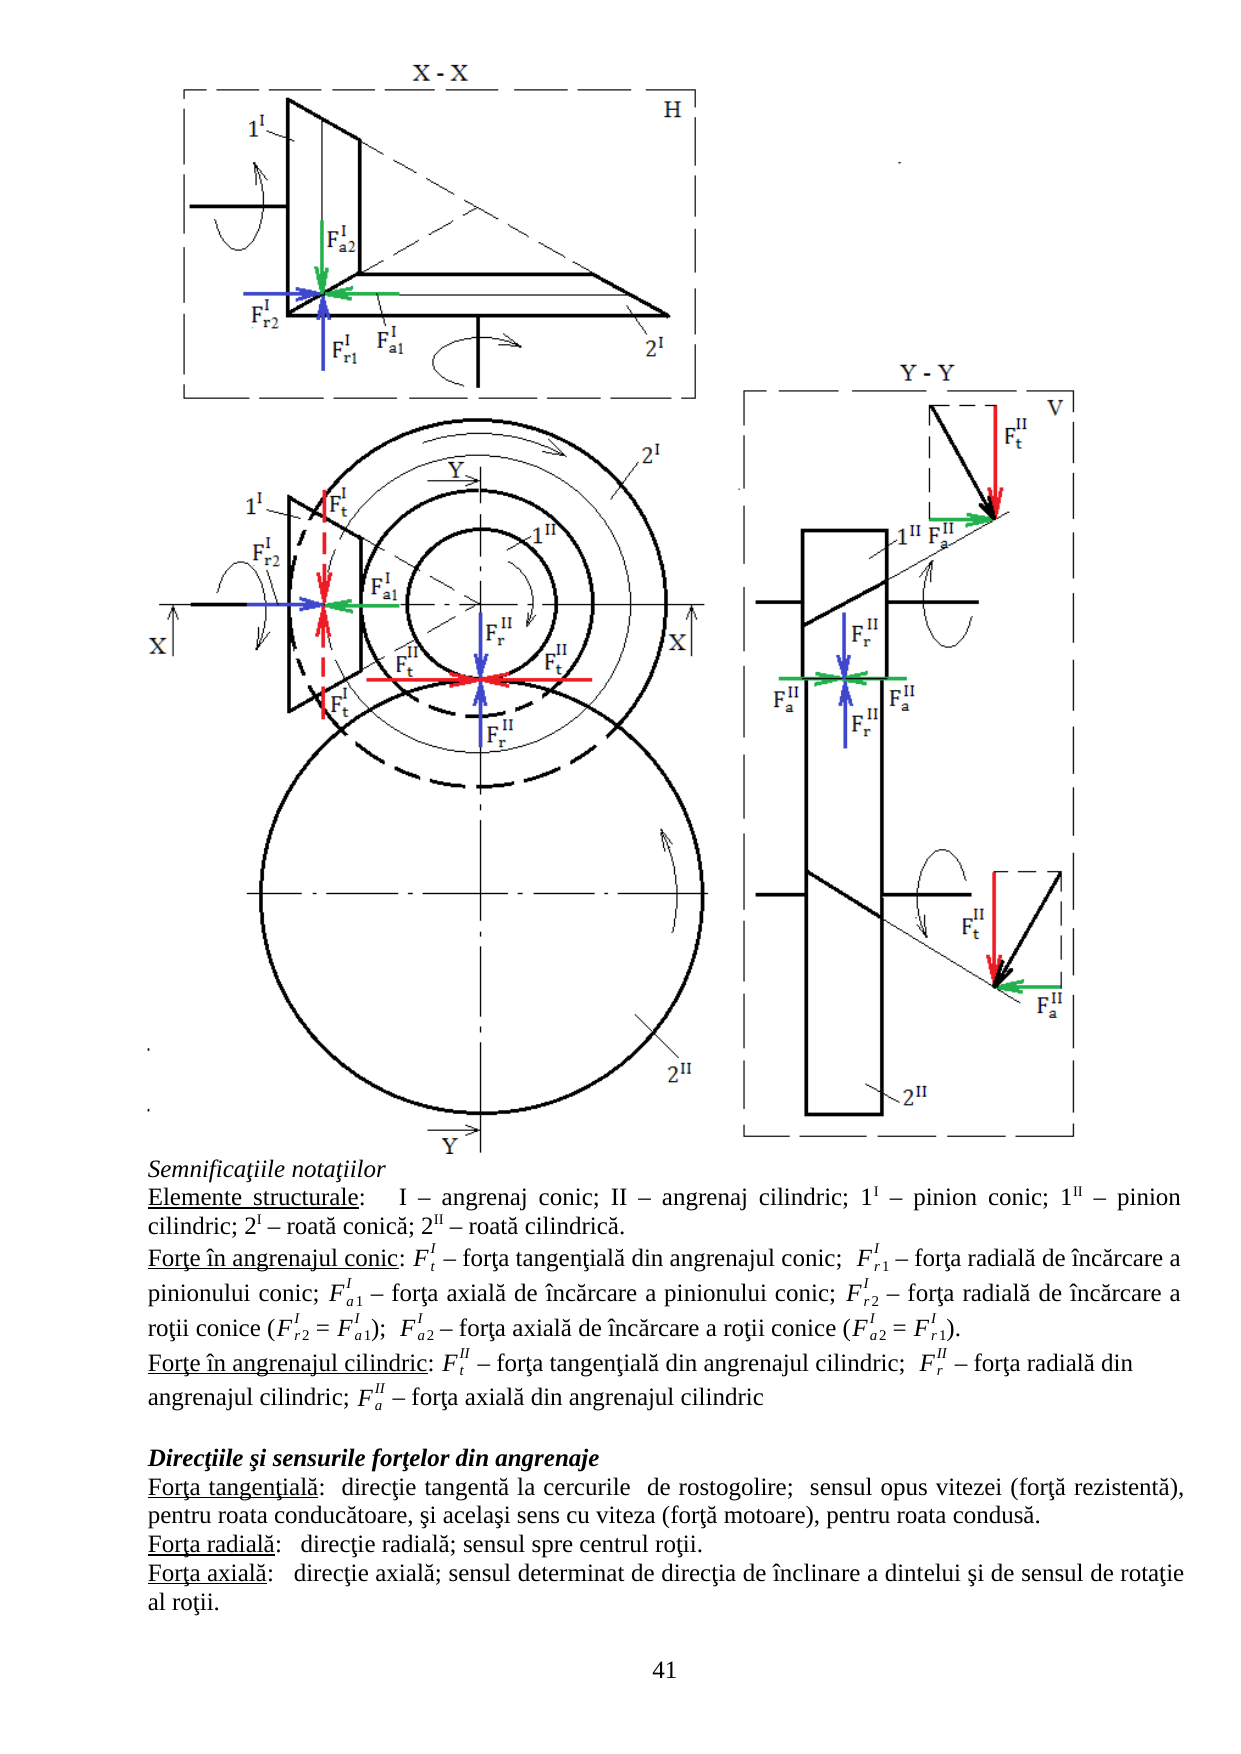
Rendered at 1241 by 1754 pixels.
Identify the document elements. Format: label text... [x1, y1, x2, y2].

text Forţa tangenţială: direcţie tangentă la cercurile de rostogolire; sensul opus vitezei (forţă rezistentă), pentru roata conducătoare, şi acelaşi sens cu viteza (forţă motoare), pentru roata condusă. [148, 1472, 1186, 1529]
text Forţa axială: direcţie axială; sensul determinat de direcţia de înclinare a dintelui şi de sensul de rotaţie al roţii. [148, 1558, 1186, 1616]
text Elemente structurale: I – angrenaj conic; II – angrenaj cilindric; 1I – pinion conic; 1II – pinion cilindric; 2I – roată conică; 2II – roată cilindrică. [148, 1182, 1181, 1240]
text Forţe în angrenajul conic: – forţa tangenţială din angrenajul conic; – forţa radială de încărcare a pinionului conic; – forţa axială de încărcare a pinionului conic; – forţa radială de încărcare a roţii conice ( = ); – forţa axială de încărcare a roţii conice ( = ). [148, 1240, 1181, 1344]
picture [147, 59, 1079, 1154]
text Semnificaţiile notaţiilor [148, 1154, 1181, 1182]
text Direcţiile şi sensurile forţelor din angrenaje [148, 1443, 1186, 1472]
text Forţe în angrenajul cilindric: – forţa tangenţială din angrenajul cilindric; – forţa radială din angrenajul cilindric; – forţa axială din angrenajul cilindric [148, 1344, 1181, 1414]
text Forţa radială: direcţie radială; sensul spre centrul roţii. [148, 1529, 1186, 1558]
